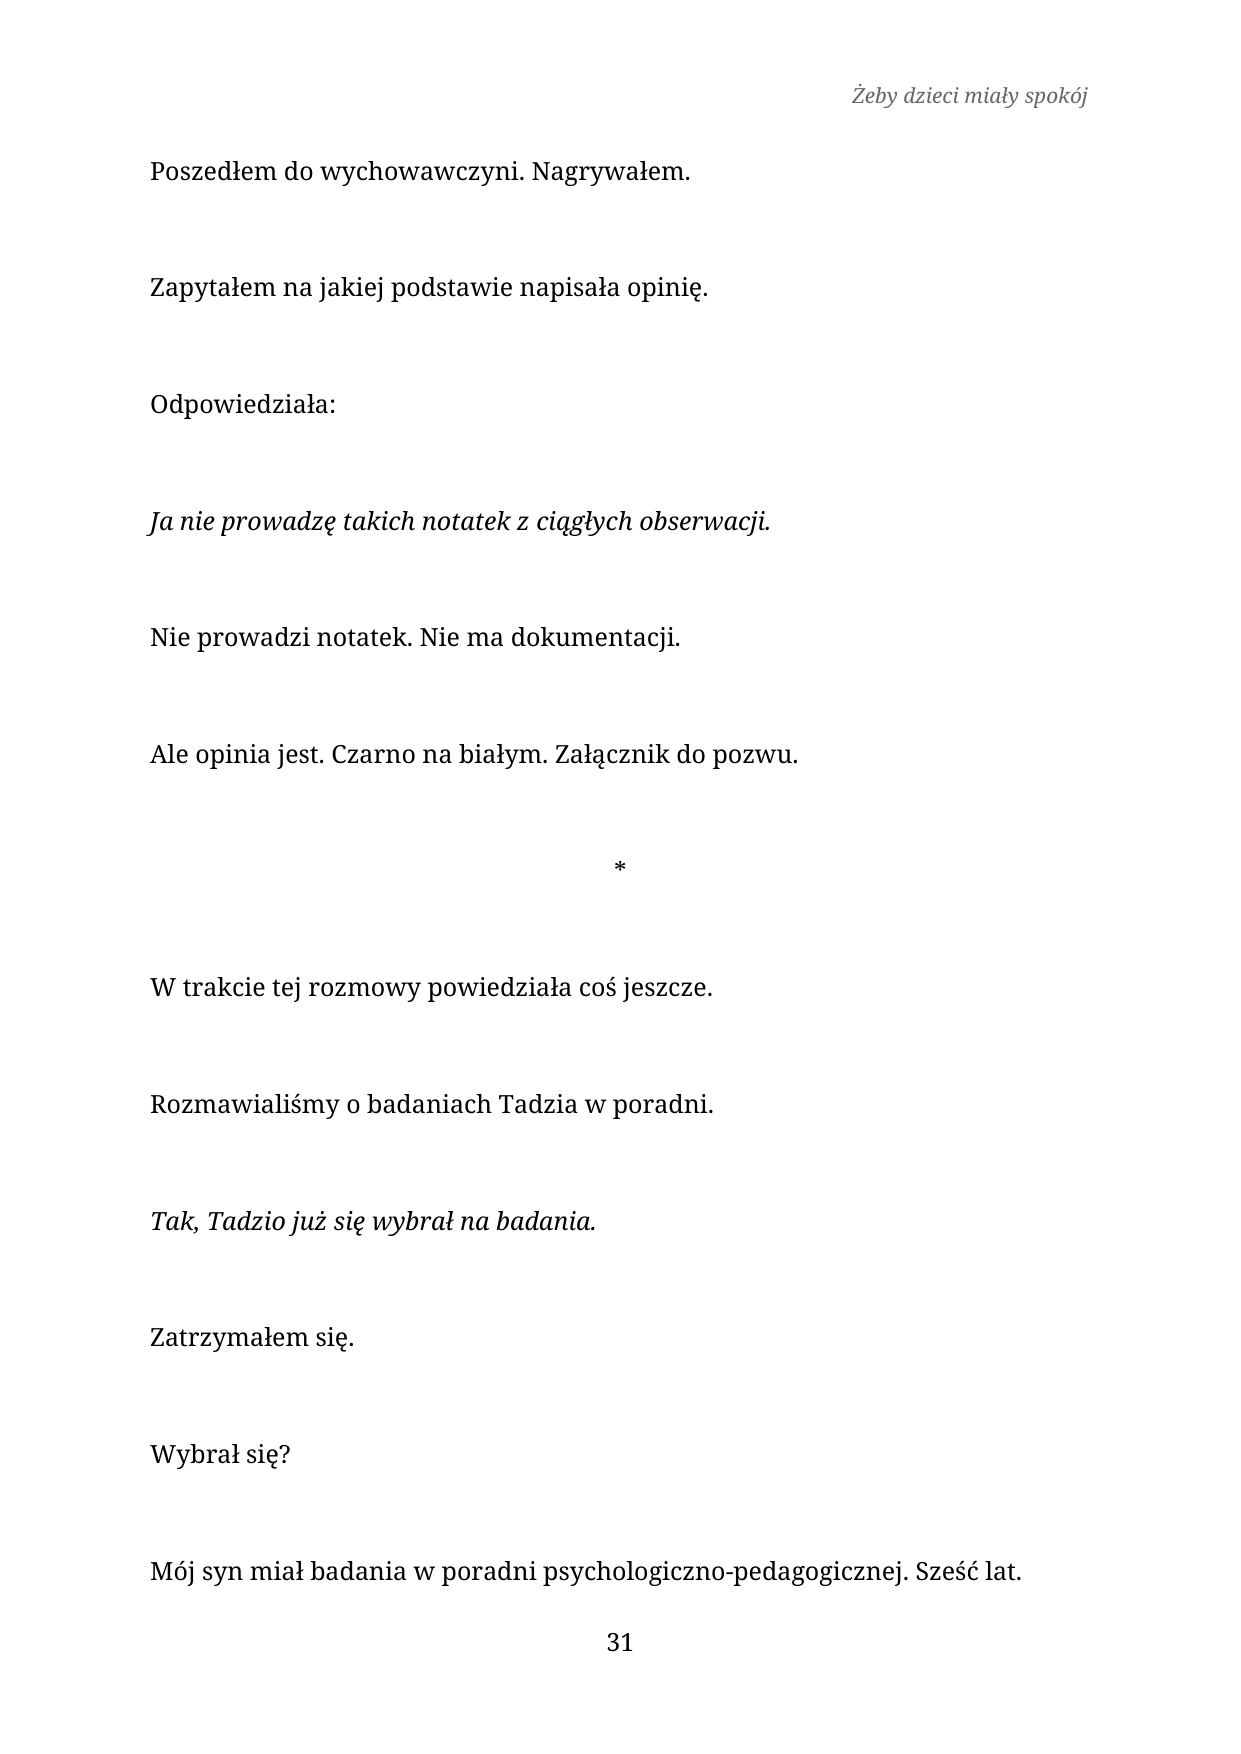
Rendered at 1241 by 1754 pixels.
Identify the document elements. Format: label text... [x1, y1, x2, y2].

text Ja nie prowadzę takich notatek z ciągłych obserwacji. [150, 500, 1090, 537]
text Poszedłem do wychowawczyni. Nagrywałem. [150, 150, 1090, 187]
text Rozmawialiśmy o badaniach Tadzia w poradni. [150, 1083, 1090, 1121]
text Zapytałem na jakiej podstawie napisała opinię. [150, 267, 1090, 304]
text Zatrzymałem się. [150, 1317, 1090, 1354]
text * [150, 850, 1090, 887]
text Nie prowadzi notatek. Nie ma dokumentacji. [150, 617, 1090, 654]
text Ale opinia jest. Czarno na białym. Załącznik do pozwu. [150, 733, 1090, 771]
text Tak, Tadzio już się wybrał na badania. [150, 1200, 1090, 1237]
text W trakcie tej rozmowy powiedziała coś jeszcze. [150, 967, 1090, 1004]
text Mój syn miał badania w poradni psychologiczno-pedagogicznej. Sześć lat. [150, 1550, 1090, 1587]
text Wybrał się? [150, 1433, 1090, 1471]
text Odpowiedziała: [150, 383, 1090, 421]
